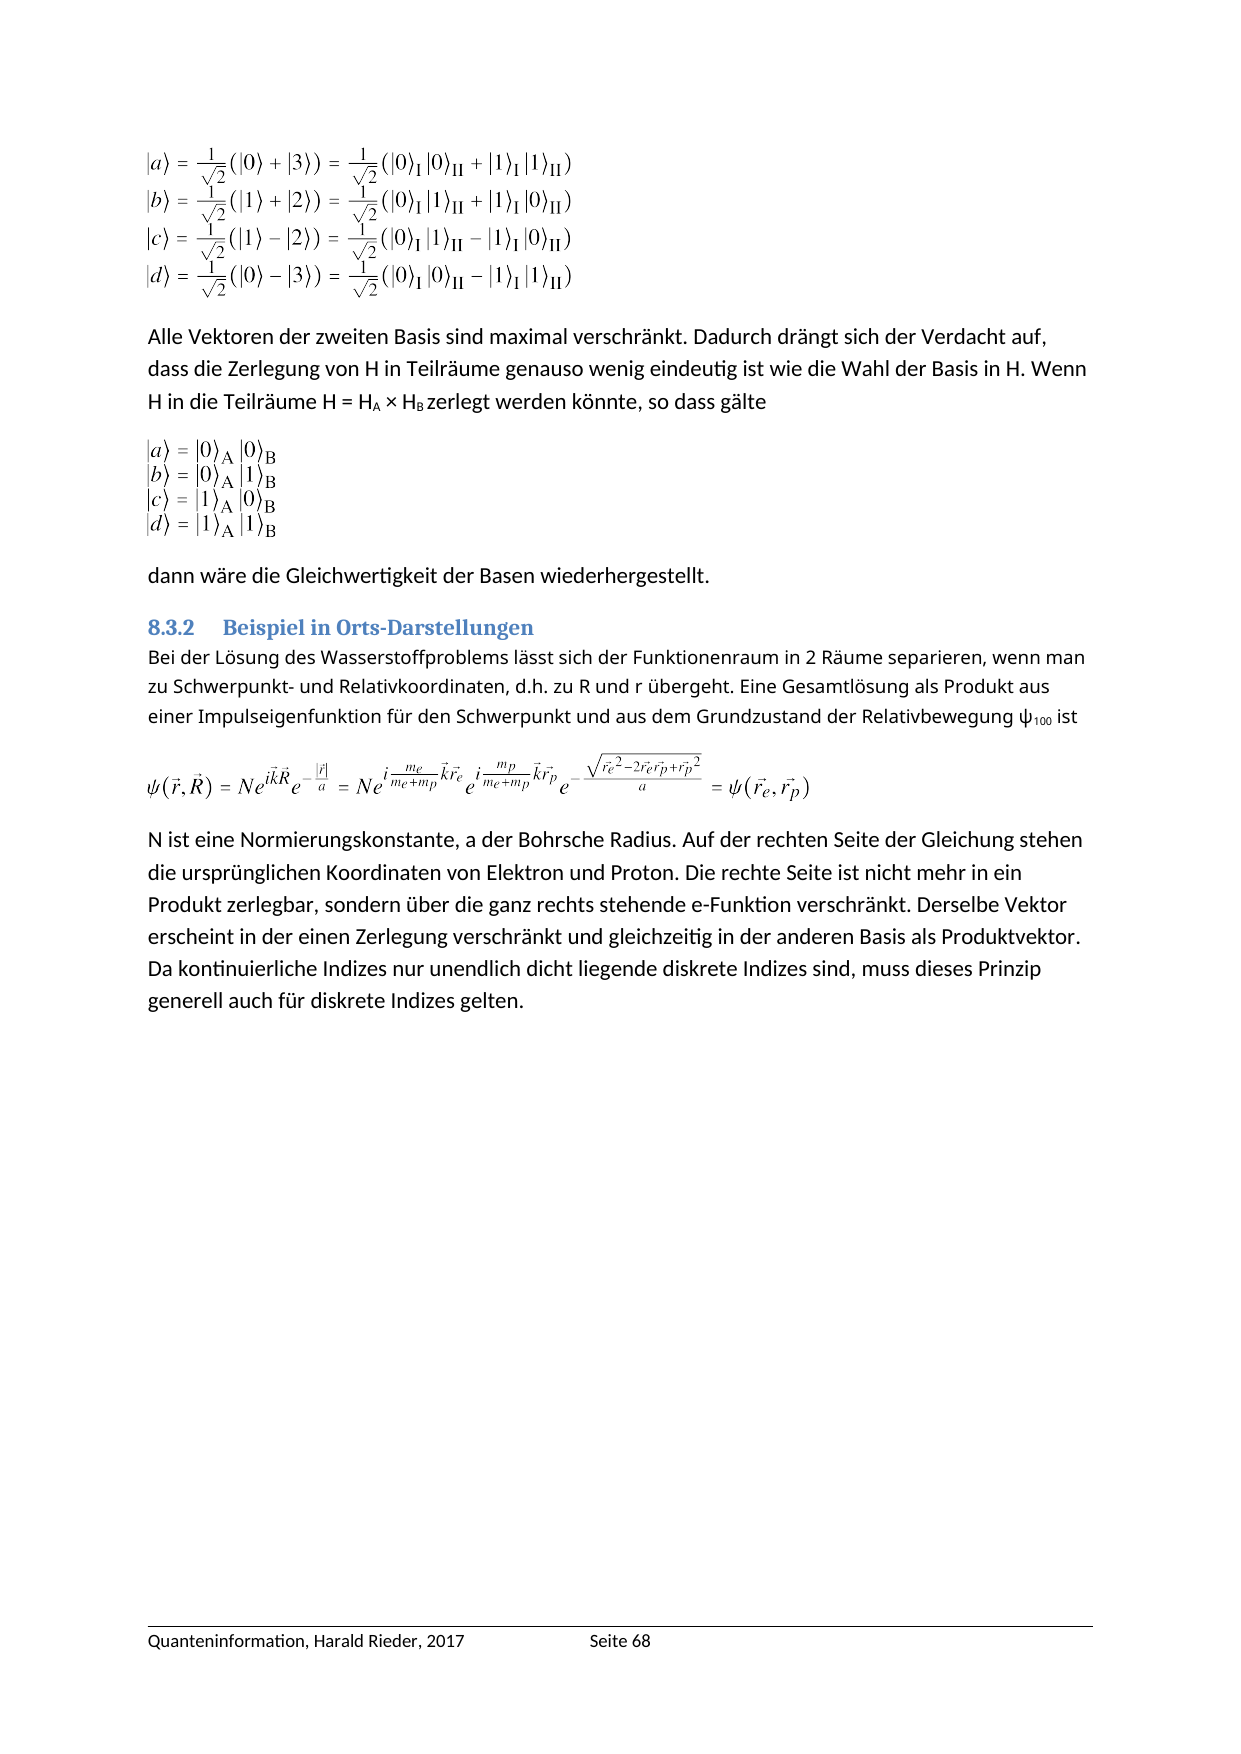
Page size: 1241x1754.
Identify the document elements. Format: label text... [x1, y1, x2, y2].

picture [147, 753, 809, 801]
picture [147, 147, 571, 298]
subtitle Beispiel in Orts-Darstellungen [148, 614, 1093, 641]
text dann wäre die Gleichwertigkeit der Basen wiederhergestellt. [148, 561, 1093, 589]
text Bei der Lösung des Wasserstoffproblems lässt sich der Funktionenraum in 2 Räume separieren, wenn man zu Schwerpunkt- und Relativkoordinaten, d.h. zu R und r übergeht. Eine Gesamtlösung als Produkt aus einer Impulseigenfunktion für den Schwerpunkt und aus dem Grundzustand der Relativbewegung ψ100 ist [148, 644, 1093, 728]
text Alle Vektoren der zweiten Basis sind maximal verschränkt. Dadurch drängt sich der Verdacht auf, dass die Zerlegung von H in Teilräume genauso wenig eindeutig ist wie die Wahl der Basis in H. Wenn H in die Teilräume H = HA × HB zerlegt werden könnte, so dass gälte [148, 322, 1093, 415]
text N ist eine Normierungskonstante, a der Bohrsche Radius. Auf der rechten Seite der Gleichung stehen die ursprünglichen Koordinaten von Elektron und Proton. Die rechte Seite ist nicht mehr in ein Produkt zerlegbar, sondern über die ganz rechts stehende e-Funktion verschränkt. Derselbe Vektor erscheint in der einen Zerlegung verschränkt und gleichzeitig in der anderen Basis als Produktvektor. Da kontinuierliche Indizes nur unendlich dicht liegende diskrete Indizes sind, muss dieses Prinzip generell auch für diskrete Indizes gelten. [148, 825, 1093, 1014]
picture [147, 439, 275, 537]
